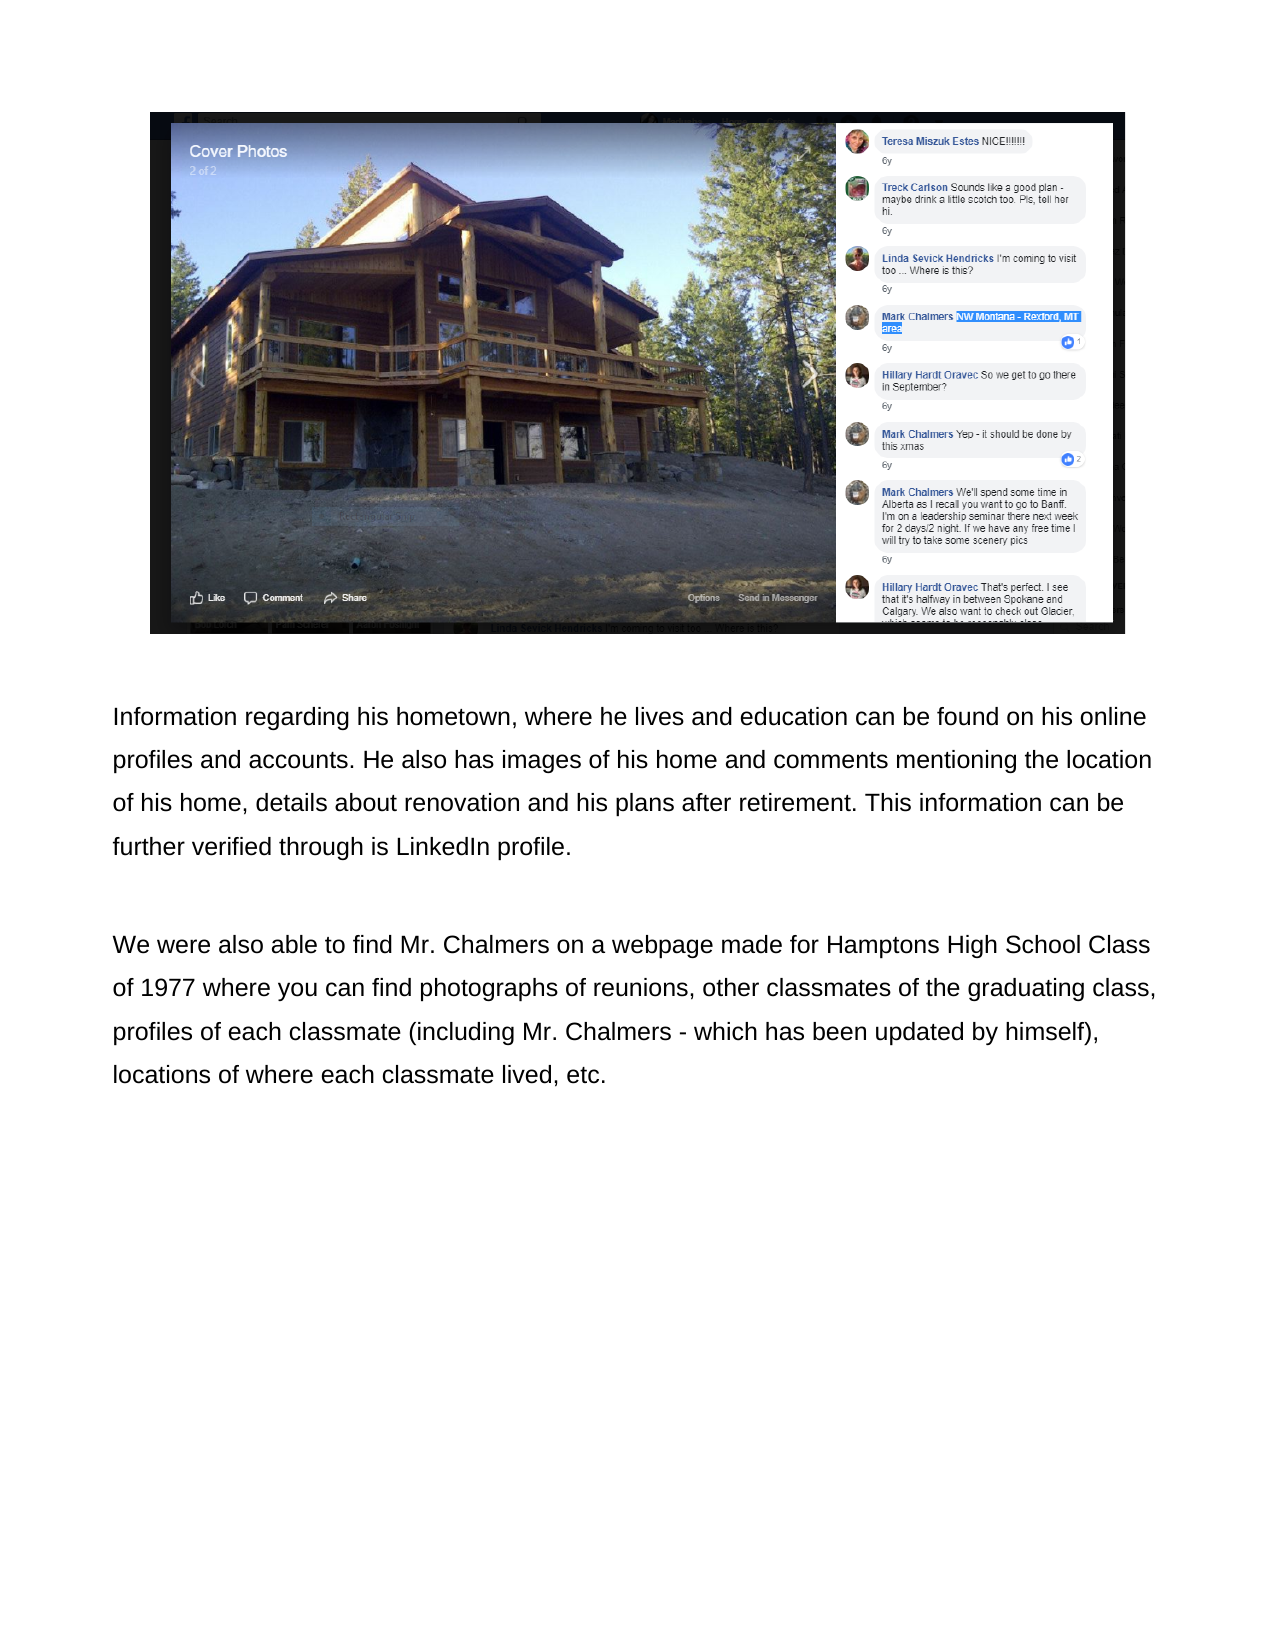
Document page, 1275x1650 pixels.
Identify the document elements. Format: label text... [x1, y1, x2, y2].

picture [150, 112, 1125, 634]
text Information regarding his hometown, where he lives and education can be found on his online profiles and accounts. He also has images of his home and comments mentioning the location of his home, details about renovation and his plans after retirement. This information can be further verified through is LinkedIn profile. [112, 702, 1162, 860]
text We were also able to find Mr. Chalmers on a webpage made for Hamptons High School Class of 1977 where you can find photographs of reunions, other classmates of the graduating class, profiles of each classmate (including Mr. Chalmers - which has been updated by himself), locations of where each classmate lived, etc. [112, 930, 1162, 1088]
